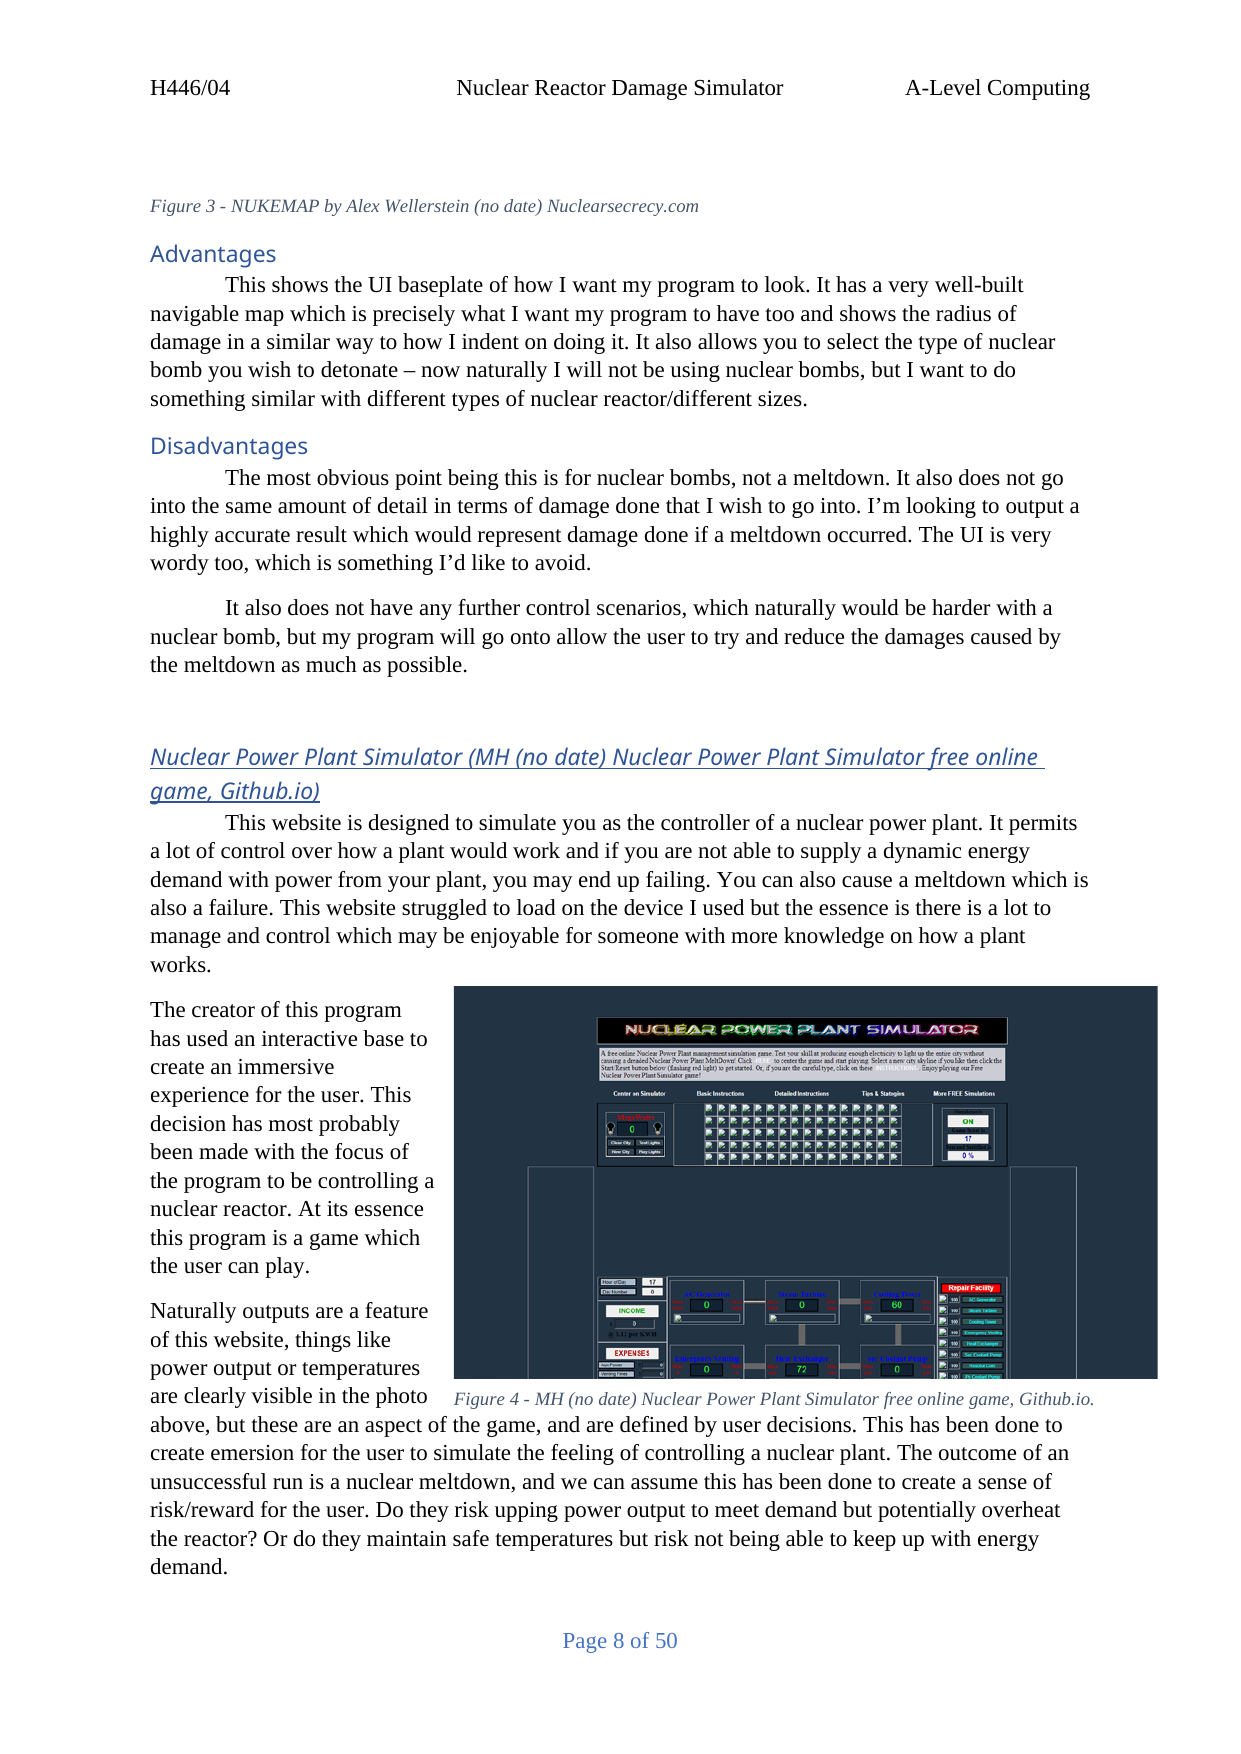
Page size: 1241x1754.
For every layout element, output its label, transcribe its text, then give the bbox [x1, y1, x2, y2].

subtitle Advantages [150, 237, 1090, 269]
subtitle Disadvantages [150, 430, 1090, 461]
text It also does not have any further control scenarios, which naturally would be harder with a nuclear bomb, but my program will go onto allow the user to try and reduce the damages caused by the meltdown as much as possible. [150, 594, 1090, 677]
text This website is designed to simulate you as the controller of a nuclear power plant. It permits a lot of control over how a plant would work and if you are not able to supply a dynamic energy demand with power from your plant, you may end up failing. You can also cause a meltdown which is also a failure. This website struggled to load on the device I used but the essence is there is a lot to manage and control which may be enjoyable for someone with more knowledge on how a plant works. [150, 809, 1090, 977]
subtitle Nuclear Power Plant Simulator (MH (no date) Nuclear Power Plant Simulator free online game, Github.io) [150, 741, 1090, 806]
text This shows the UI baseplate of how I want my program to look. It has a very well-built navigable map which is precisely what I want my program to have too and shows the radius of damage in a similar way to how I indent on doing it. It also allows you to select the type of nuclear bomb you wish to detonate – now naturally I will not be using nuclear bombs, but I want to do something similar with different types of nuclear reactor/different sizes. [150, 271, 1090, 411]
picture [453, 986, 1158, 1379]
text The creator of this program has used an interactive base to create an immersive experience for the user. This decision has most probably been made with the focus of the program to be controlling a nuclear reactor. At its essence this program is a game which the user can play. [150, 996, 453, 1278]
text The most obvious point being this is for nuclear bombs, not a meltdown. It also does not go into the same amount of detail in terms of damage done that I wish to go into. I’m looking to output a highly accurate result which would represent damage done if a meltdown occurred. The UI is very wordy too, which is something I’d like to avoid. [150, 464, 1090, 576]
text Naturally outputs are a feature of this website, things like power output or temperatures are clearly visible in the photo above, but these are an aspect of the game, and are defined by user decisions. This has been done to create emersion for the user to simulate the feeling of controlling a nuclear plant. The outcome of an unsuccessful run is a nuclear meltdown, and we can assume this has been done to create a sense of risk/reward for the user. Do they risk upping power output to meet demand but potentially overheat the reactor? Or do they maintain safe temperatures but risk not being able to keep up with energy demand. [150, 1297, 1090, 1579]
